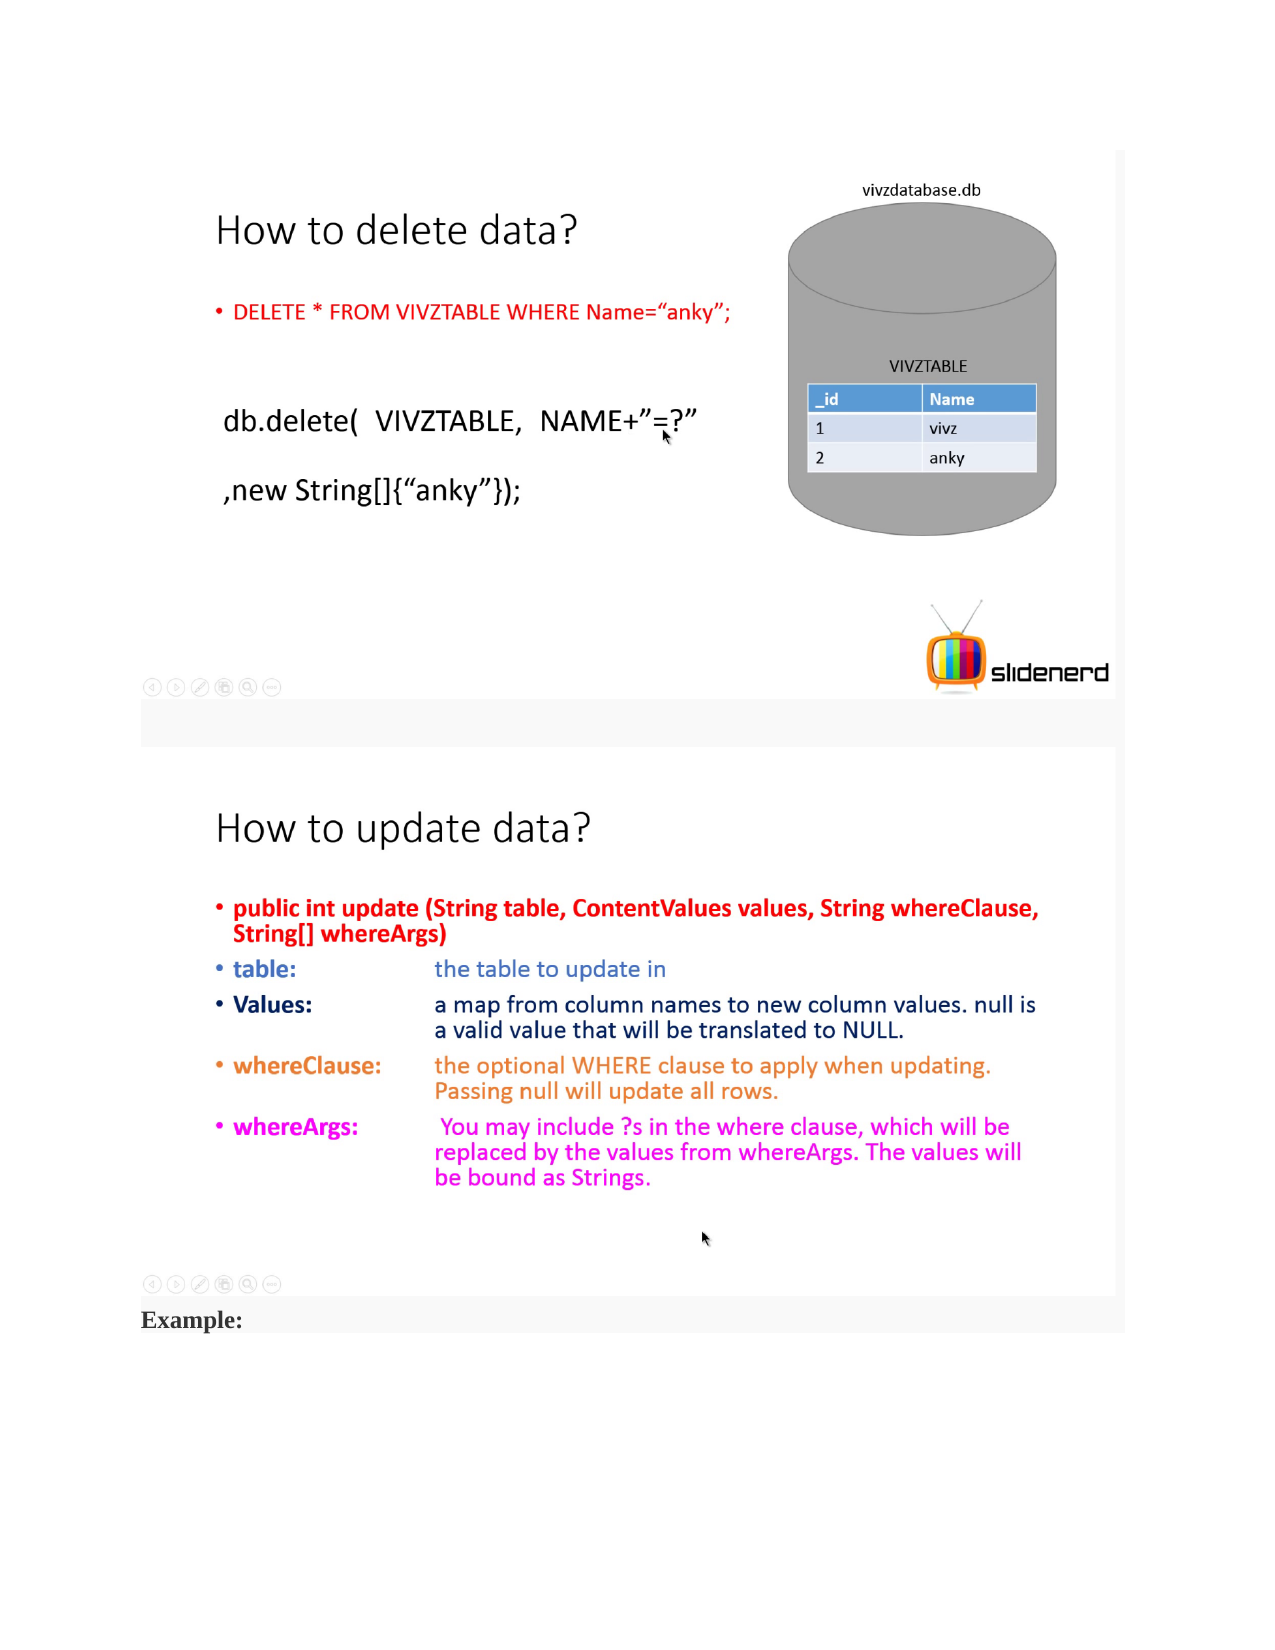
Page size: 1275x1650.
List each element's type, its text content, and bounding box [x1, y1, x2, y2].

text Example: [141, 1304, 1125, 1333]
picture [140, 150, 1116, 699]
picture [140, 747, 1116, 1296]
